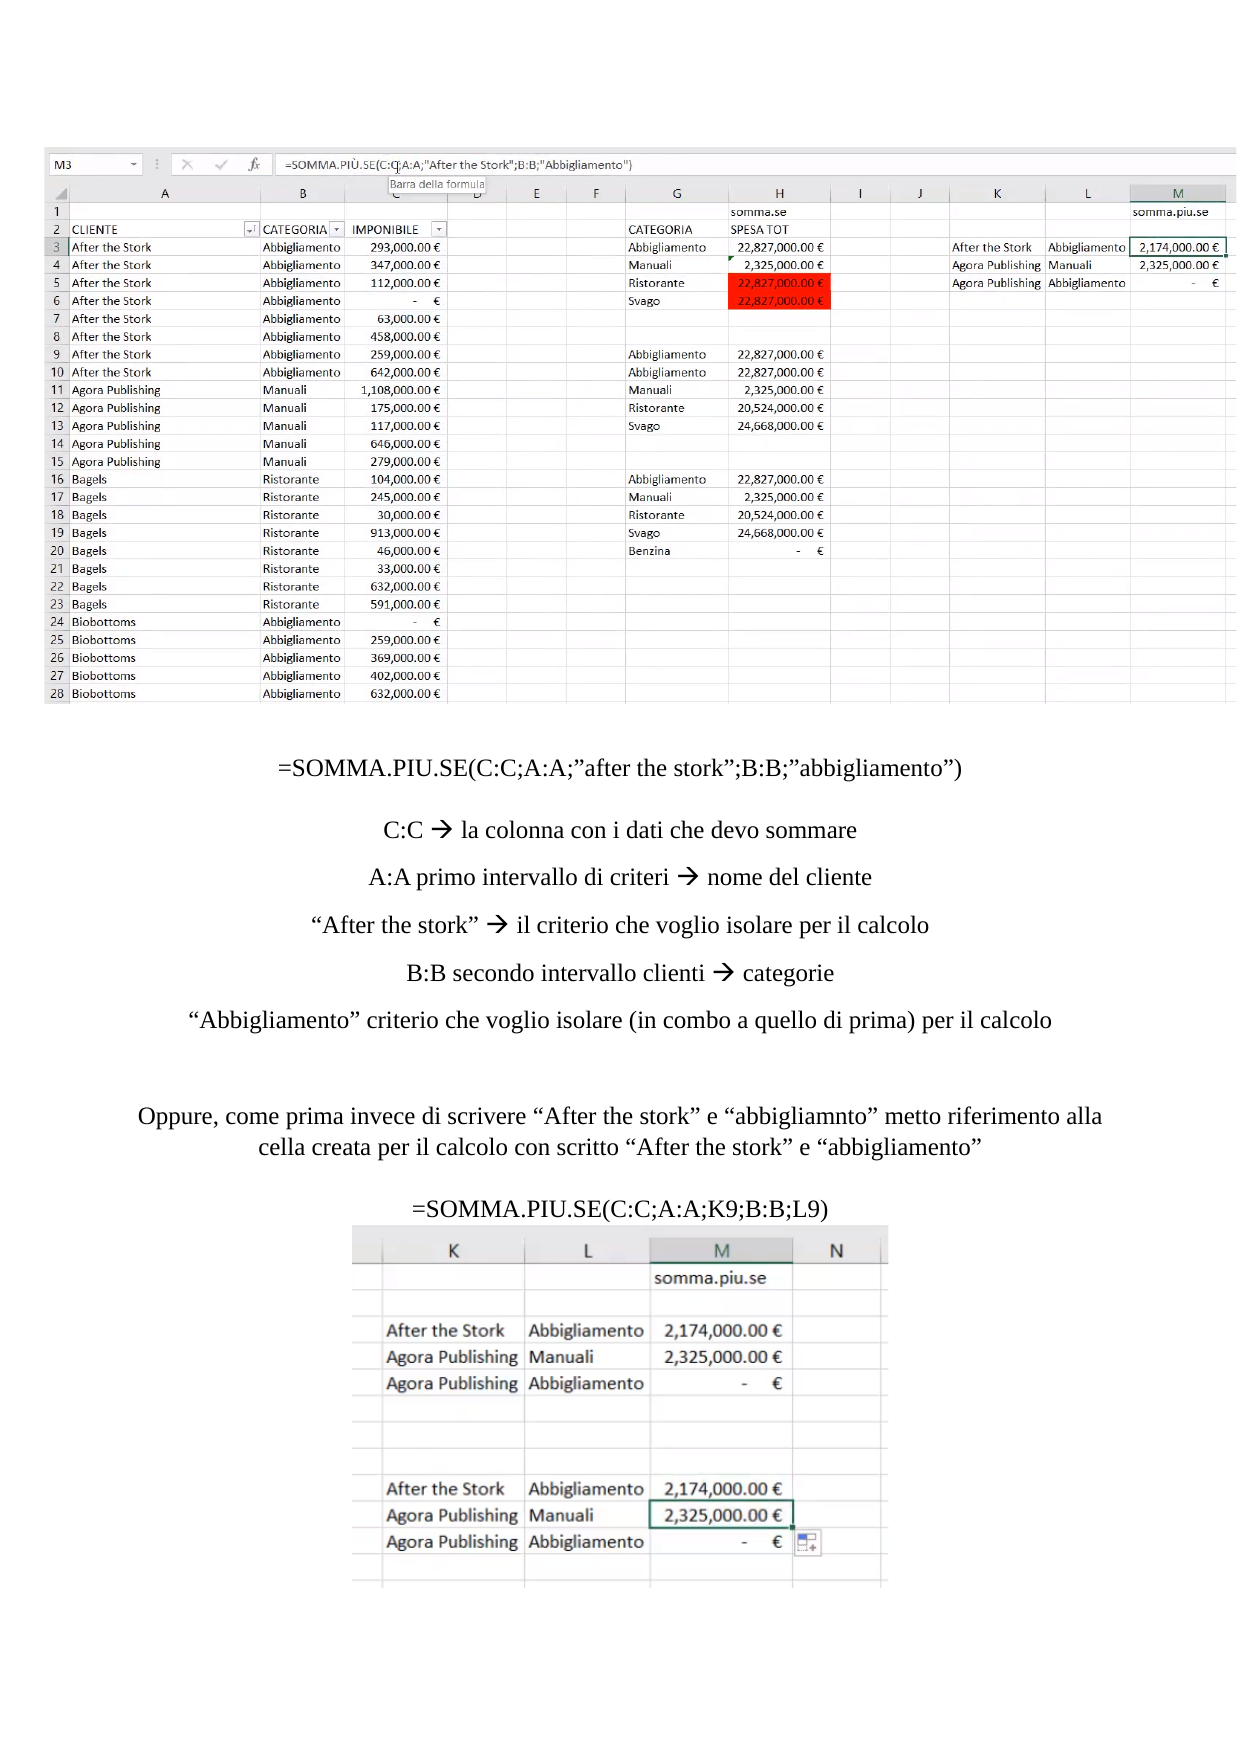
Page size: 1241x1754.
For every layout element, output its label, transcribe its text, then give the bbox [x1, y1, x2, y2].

picture [352, 1225, 889, 1588]
picture [44, 147, 1237, 704]
text “Abbigliamento” criterio che voglio isolare (in combo a quello di prima) per il calcolo [118, 1006, 1122, 1034]
text A:A primo intervallo di criteri nome del cliente [118, 862, 1122, 891]
text B:B secondo intervallo clienti categorie [118, 958, 1122, 987]
text “After the stork” il criterio che voglio isolare per il calcolo [118, 910, 1122, 939]
text =SOMMA.PIU.SE(C:C;A:A;”after the stork”;B:B;”abbigliamento”) C:C la colonna con i dati che devo sommare [118, 753, 1122, 843]
